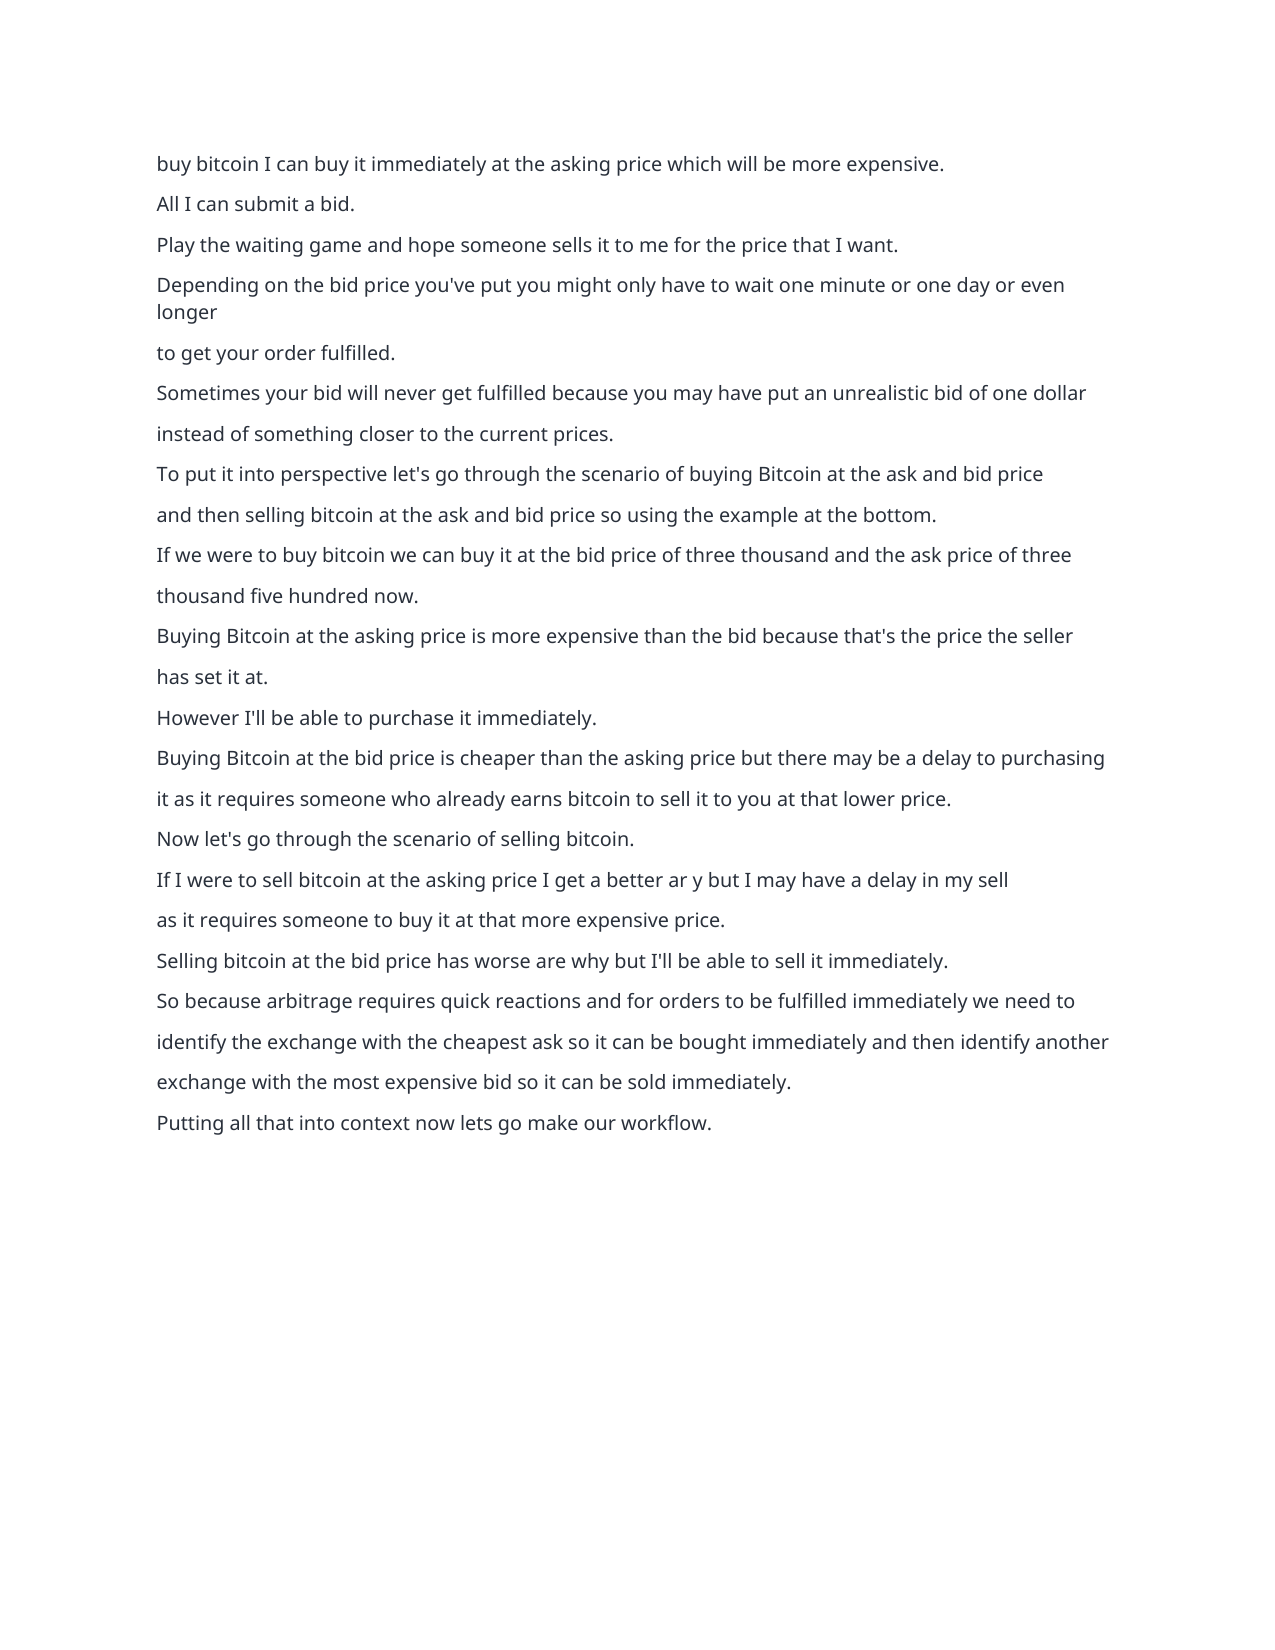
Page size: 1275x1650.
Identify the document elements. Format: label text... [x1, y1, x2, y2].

text To put it into perspective let's go through the scenario of buying Bitcoin at the ask and bid price [156, 461, 1118, 488]
text identify the exchange with the cheapest ask so it can be bought immediately and then identify another [156, 1028, 1118, 1055]
text So because arbitrage requires quick reactions and for orders to be fulfilled immediately we need to [156, 987, 1118, 1014]
text Sometimes your bid will never get fulfilled because you may have put an unrealistic bid of one dollar [156, 379, 1118, 407]
text Play the waiting game and hope someone sells it to me for the price that I want. [156, 231, 1118, 258]
text All I can submit a bid. [156, 191, 1118, 217]
text buy bitcoin I can buy it immediately at the asking price which will be more expensive. [156, 150, 1118, 177]
text If we were to buy bitcoin we can buy it at the bid price of three thousand and the ask price of three [156, 542, 1118, 569]
text it as it requires someone who already earns bitcoin to sell it to you at that lower price. [156, 785, 1118, 812]
text as it requires someone to buy it at that more expensive price. [156, 906, 1118, 933]
text However I'll be able to purchase it immediately. [156, 704, 1118, 731]
text Buying Bitcoin at the asking price is more expensive than the bid because that's the price the seller [156, 623, 1118, 650]
text If I were to sell bitcoin at the asking price I get a better ar y but I may have a delay in my sell [156, 866, 1118, 893]
text has set it at. [156, 663, 1118, 690]
text Buying Bitcoin at the bid price is cheaper than the asking price but there may be a delay to purchasing [156, 744, 1118, 771]
text Now let's go through the scenario of selling bitcoin. [156, 825, 1118, 852]
text instead of something closer to the current prices. [156, 420, 1118, 447]
text Depending on the bid price you've put you might only have to wait one minute or one day or even longer [156, 272, 1118, 326]
text thousand five hundred now. [156, 582, 1118, 609]
text Putting all that into context now lets go make our workflow. [156, 1109, 1118, 1136]
text Selling bitcoin at the bid price has worse are why but I'll be able to sell it immediately. [156, 947, 1118, 974]
text exchange with the most expensive bid so it can be sold immediately. [156, 1068, 1118, 1095]
text to get your order fulfilled. [156, 339, 1118, 366]
text and then selling bitcoin at the ask and bid price so using the example at the bottom. [156, 501, 1118, 528]
